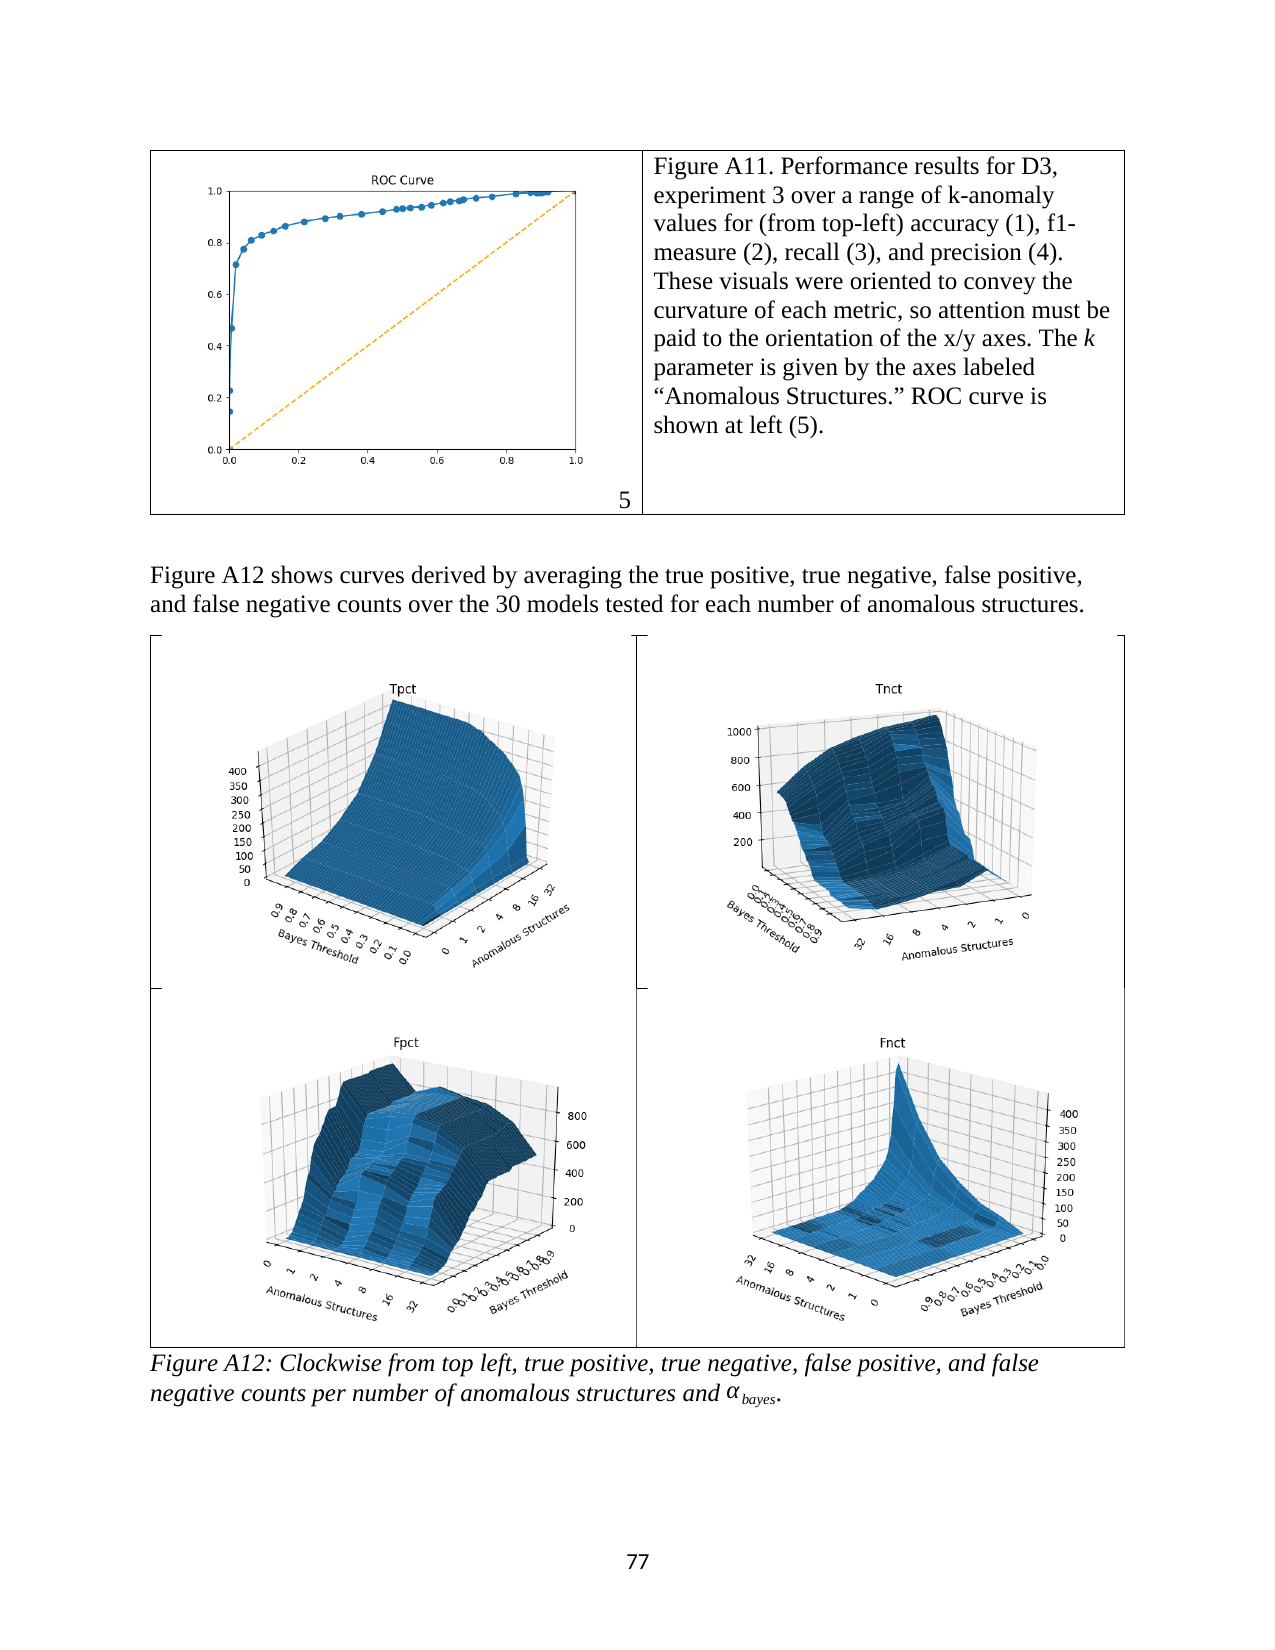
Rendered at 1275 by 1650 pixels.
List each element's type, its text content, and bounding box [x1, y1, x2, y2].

picture [173, 151, 620, 486]
table_header [632, 636, 636, 988]
table_header [1118, 636, 1124, 988]
text Figure A12: Clockwise from top left, true positive, true negative, false positive, and false negative counts per number of anomalous structures and . [150, 1348, 1125, 1408]
table_header [637, 636, 647, 988]
table_cell [637, 989, 647, 1347]
table_cell Figure A11. Performance results for D3, experiment 3 over a range of k-anomaly values for (from top-left) accuracy (1), f1-measure (2), recall (3), and precision (4). These visuals were oriented to convey the curvature of each metric, so attention must be paid to the orientation of the x/y axes. The k parameter is given by the axes labeled “Anomalous Structures.” ROC curve is shown at left (5). [643, 151, 1124, 514]
table_cell [151, 989, 636, 1347]
text Figure A12 shows curves derived by averaging the true positive, true negative, false positive, and false negative counts over the 30 models tested for each number of anomalous structures. [150, 561, 1125, 618]
picture [647, 635, 1125, 1347]
table_cell 5 [151, 151, 642, 514]
table_header [151, 636, 161, 988]
picture [161, 635, 637, 1346]
